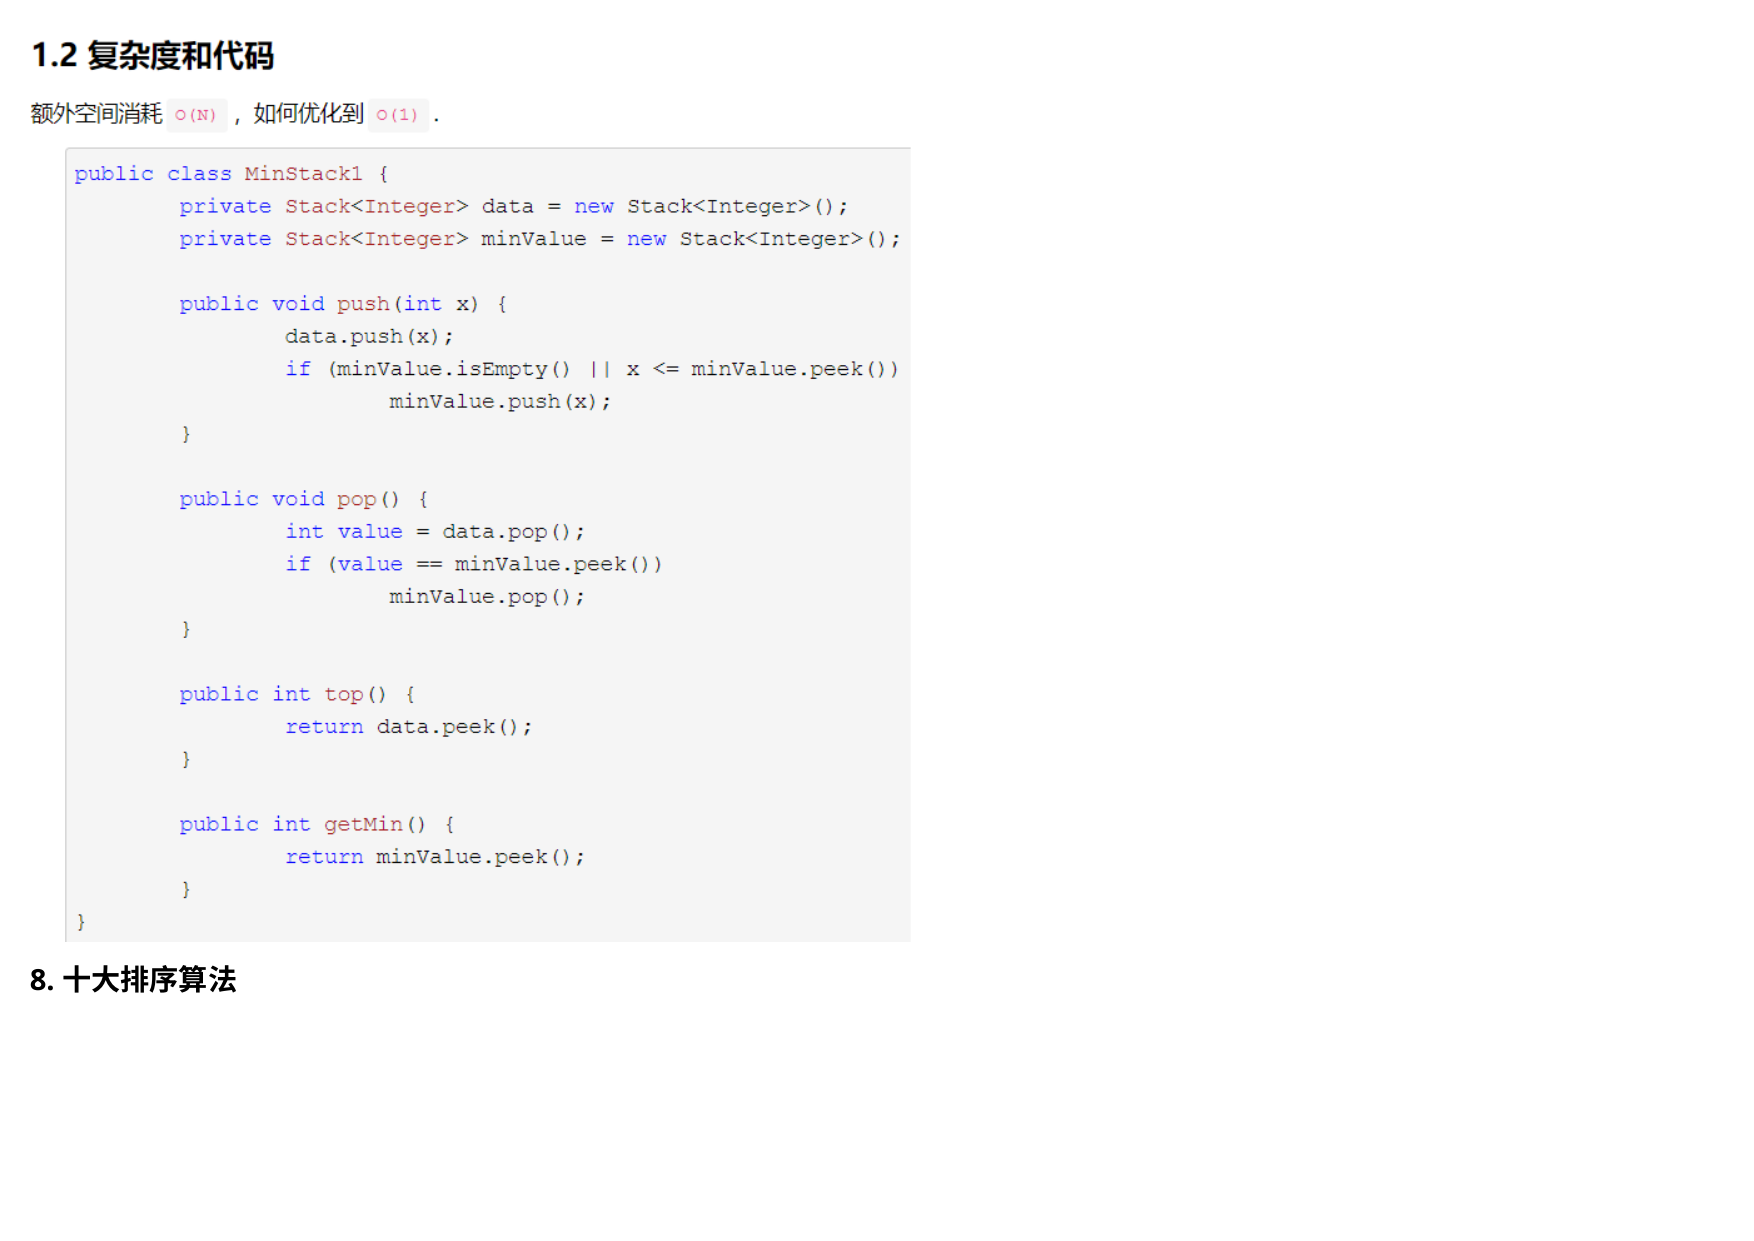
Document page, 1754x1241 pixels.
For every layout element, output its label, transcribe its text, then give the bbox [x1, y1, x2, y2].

list 十大排序算法 [29, 945, 1724, 1010]
picture [29, 35, 911, 942]
